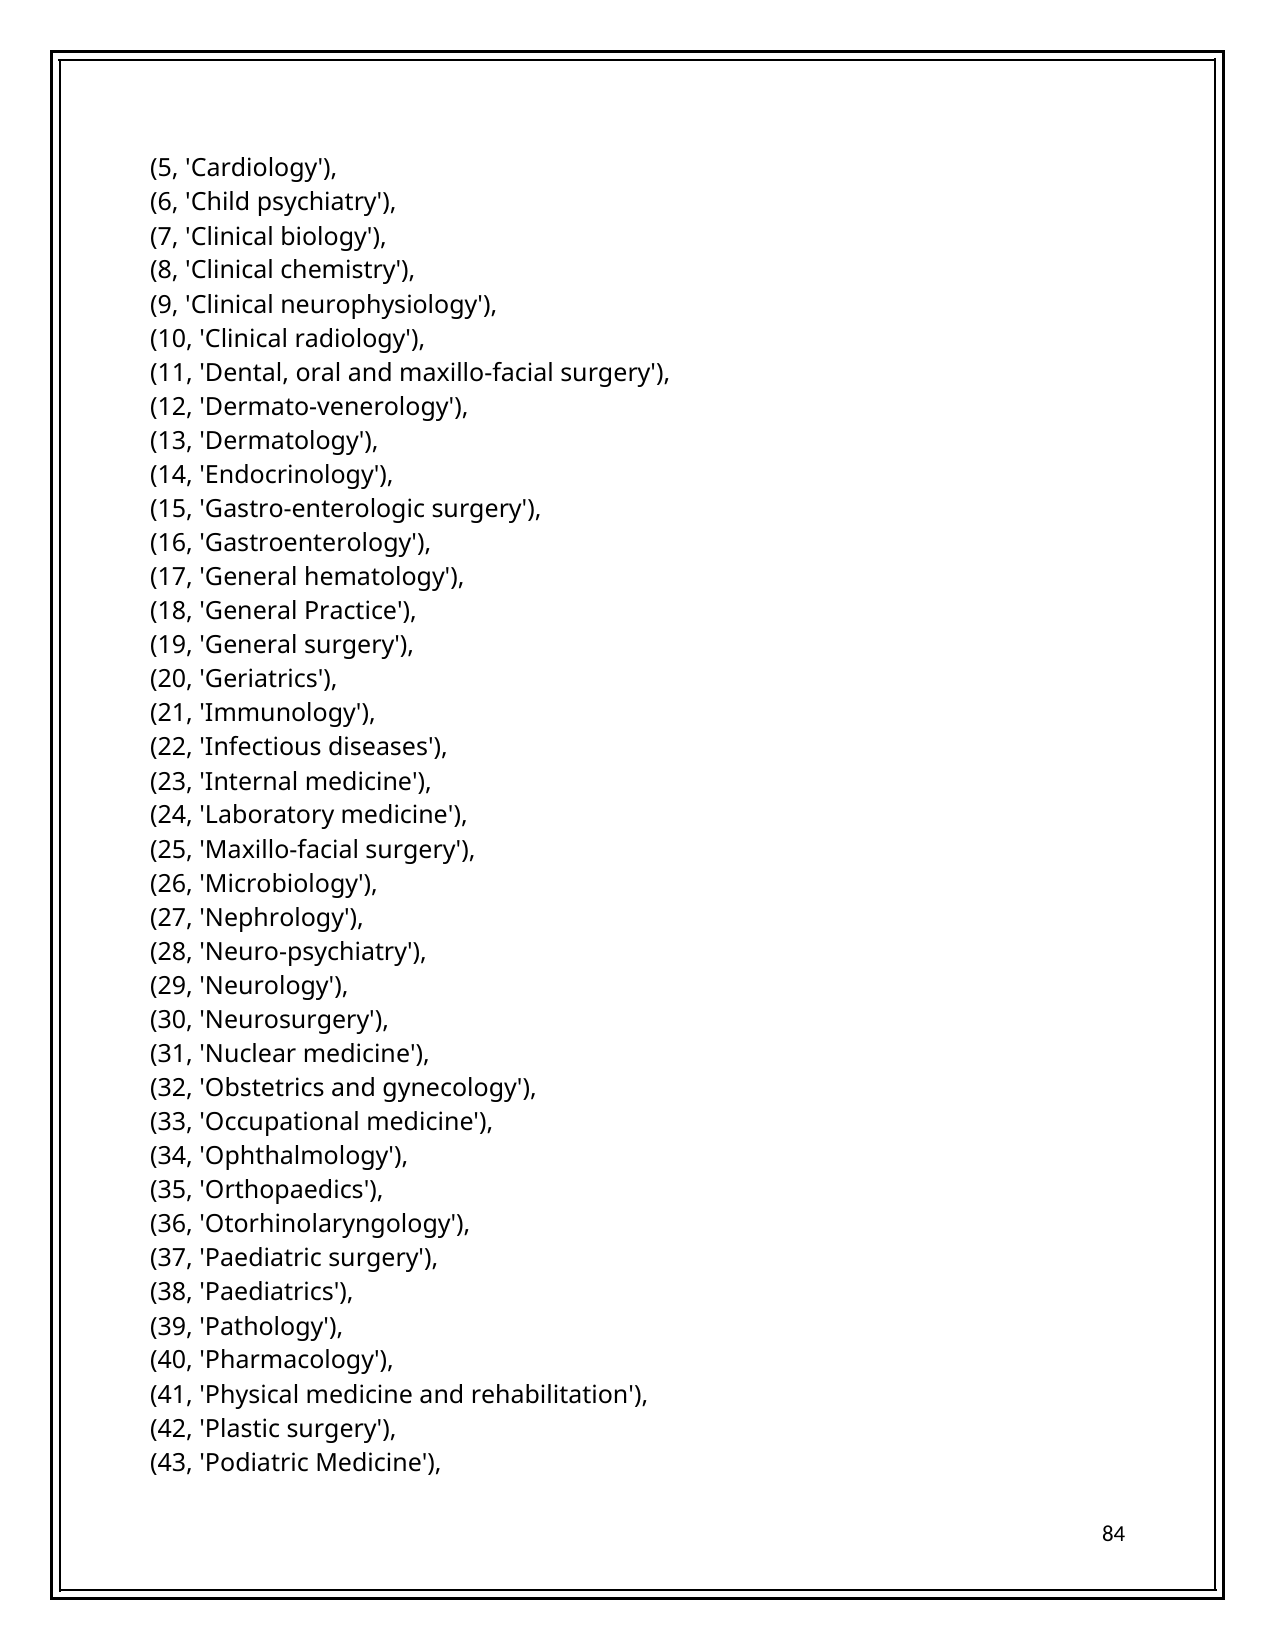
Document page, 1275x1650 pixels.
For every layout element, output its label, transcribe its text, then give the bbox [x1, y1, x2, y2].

text (30, 'Neurosurgery'), [150, 1002, 1125, 1036]
text (8, 'Clinical chemistry'), [150, 252, 1125, 286]
text (18, 'General Practice'), [150, 593, 1125, 627]
text (22, 'Infectious diseases'), [150, 729, 1125, 763]
text (37, 'Paediatric surgery'), [150, 1240, 1125, 1274]
text (42, 'Plastic surgery'), [150, 1410, 1125, 1444]
text (33, 'Occupational medicine'), [150, 1104, 1125, 1138]
text (43, 'Podiatric Medicine'), [150, 1444, 1125, 1478]
text (7, 'Clinical biology'), [150, 218, 1125, 252]
text (10, 'Clinical radiology'), [150, 320, 1125, 354]
text (27, 'Nephrology'), [150, 899, 1125, 933]
text (15, 'Gastro-enterologic surgery'), [150, 491, 1125, 525]
text (9, 'Clinical neurophysiology'), [150, 286, 1125, 320]
text (24, 'Laboratory medicine'), [150, 797, 1125, 831]
text (14, 'Endocrinology'), [150, 457, 1125, 491]
text (32, 'Obstetrics and gynecology'), [150, 1070, 1125, 1104]
text (13, 'Dermatology'), [150, 422, 1125, 457]
text (31, 'Nuclear medicine'), [150, 1036, 1125, 1070]
text (25, 'Maxillo-facial surgery'), [150, 831, 1125, 865]
text (40, 'Pharmacology'), [150, 1342, 1125, 1376]
text (20, 'Geriatrics'), [150, 661, 1125, 695]
text (35, 'Orthopaedics'), [150, 1172, 1125, 1206]
text (41, 'Physical medicine and rehabilitation'), [150, 1376, 1125, 1410]
text (38, 'Paediatrics'), [150, 1274, 1125, 1308]
text (17, 'General hematology'), [150, 559, 1125, 593]
text (19, 'General surgery'), [150, 627, 1125, 661]
text (28, 'Neuro-psychiatry'), [150, 933, 1125, 967]
text (34, 'Ophthalmology'), [150, 1138, 1125, 1172]
text (26, 'Microbiology'), [150, 865, 1125, 899]
text (16, 'Gastroenterology'), [150, 525, 1125, 559]
text (23, 'Internal medicine'), [150, 763, 1125, 797]
text (36, 'Otorhinolaryngology'), [150, 1206, 1125, 1240]
text (6, 'Child psychiatry'), [150, 184, 1125, 218]
text (12, 'Dermato-venerology'), [150, 388, 1125, 422]
text (21, 'Immunology'), [150, 695, 1125, 729]
text (5, 'Cardiology'), [150, 150, 1125, 184]
text (11, 'Dental, oral and maxillo-facial surgery'), [150, 354, 1125, 388]
text (39, 'Pathology'), [150, 1308, 1125, 1342]
text (29, 'Neurology'), [150, 967, 1125, 1002]
